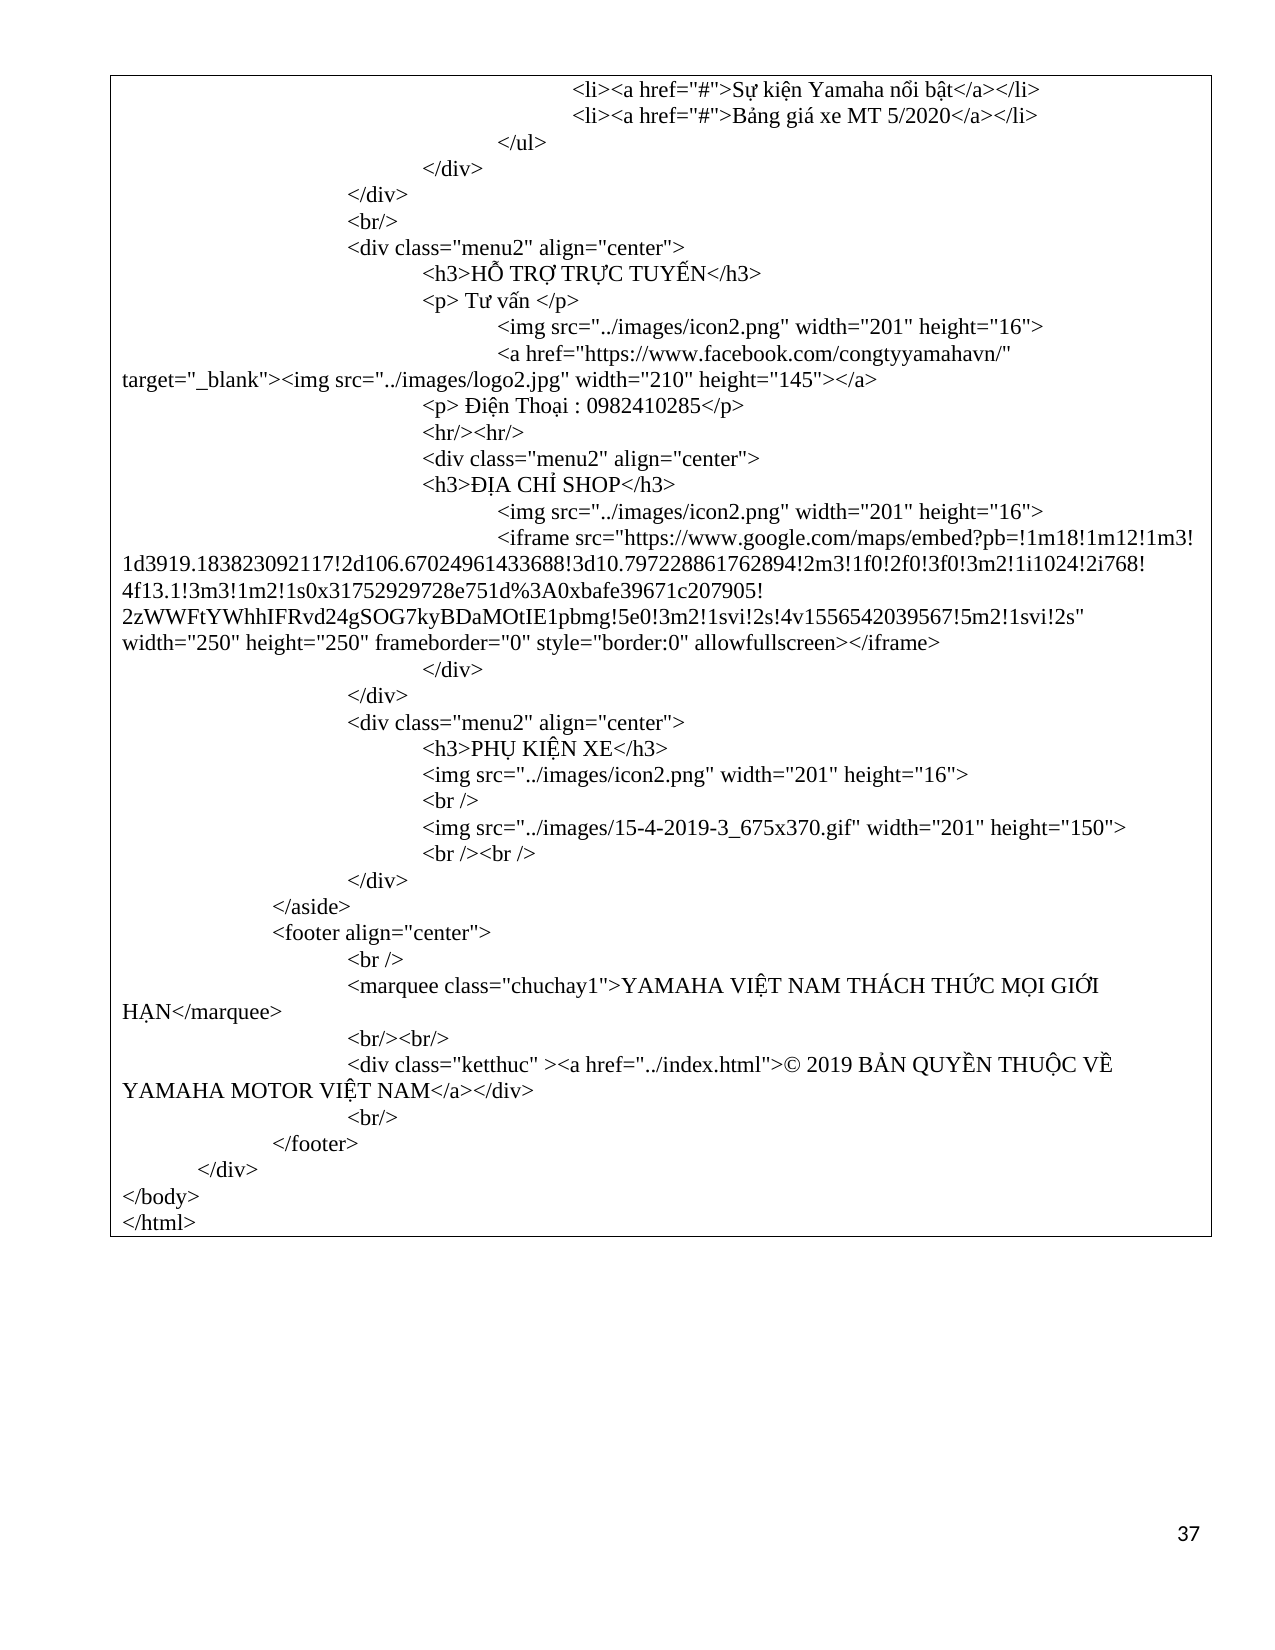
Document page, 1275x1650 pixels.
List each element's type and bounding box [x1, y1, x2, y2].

table_header [111, 76, 1211, 1236]
